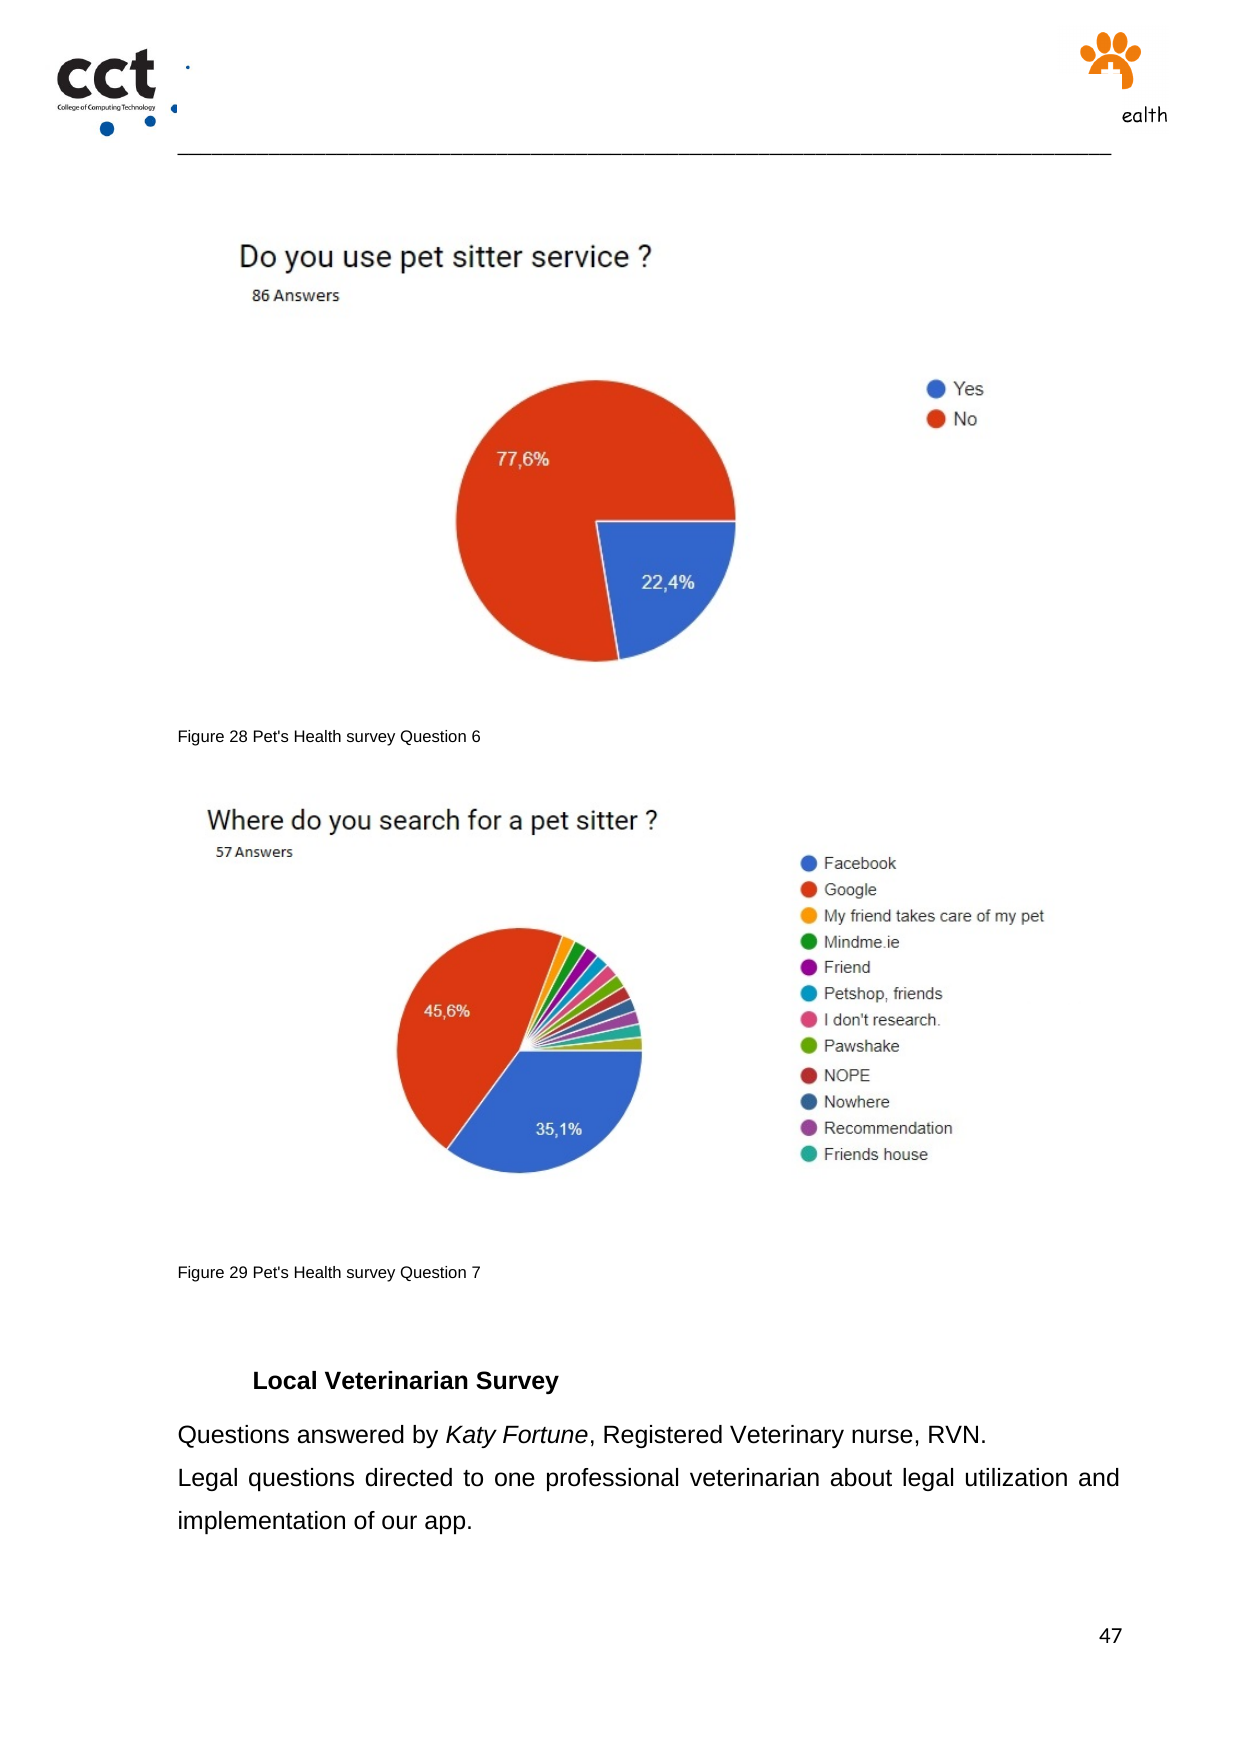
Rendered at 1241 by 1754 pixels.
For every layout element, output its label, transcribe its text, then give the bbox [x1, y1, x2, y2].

text Questions answered by Katy Fortune, Registered Veterinary nurse, RVN. [177, 1420, 1122, 1448]
picture [211, 217, 1089, 692]
picture [179, 776, 1120, 1229]
picture [37, 33, 209, 143]
subtitle Local Veterinarian Survey [177, 1366, 1122, 1395]
picture [1056, 25, 1169, 134]
text Legal questions directed to one professional veterinarian about legal utilization and implementation of our app. [177, 1463, 1122, 1535]
